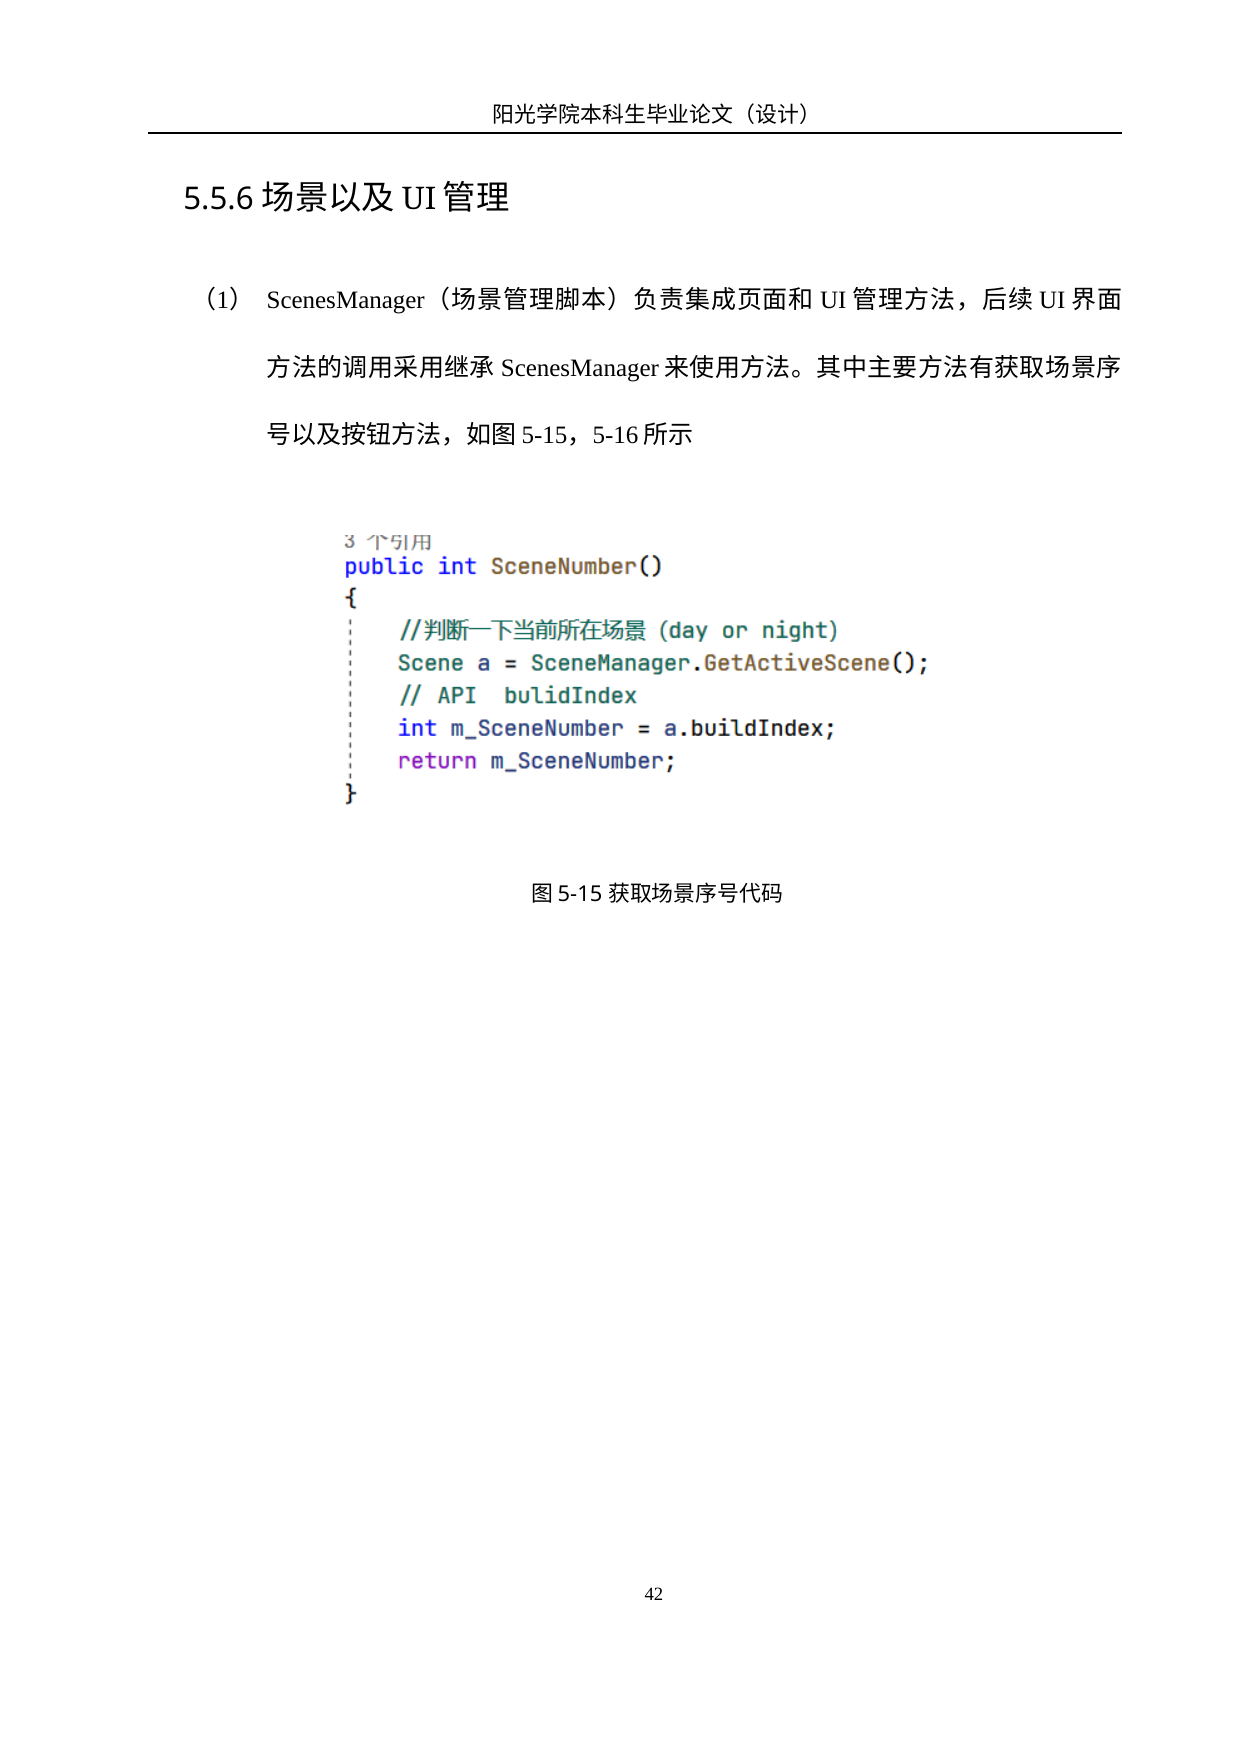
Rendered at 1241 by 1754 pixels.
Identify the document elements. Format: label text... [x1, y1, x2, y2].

list ScenesManager（场景管理脚本）负责集成页面和UI管理方法，后续UI界面方法的调用采用继承ScenesManager来使用方法。其中主要方法有获取场景序号以及按钮方法，如图5-15，5-16所示 [191, 263, 1122, 467]
picture [320, 535, 950, 815]
text 图 5-15 获取场景序号代码 [148, 874, 1122, 908]
subtitle 场景以及UI管理 [183, 161, 1122, 229]
